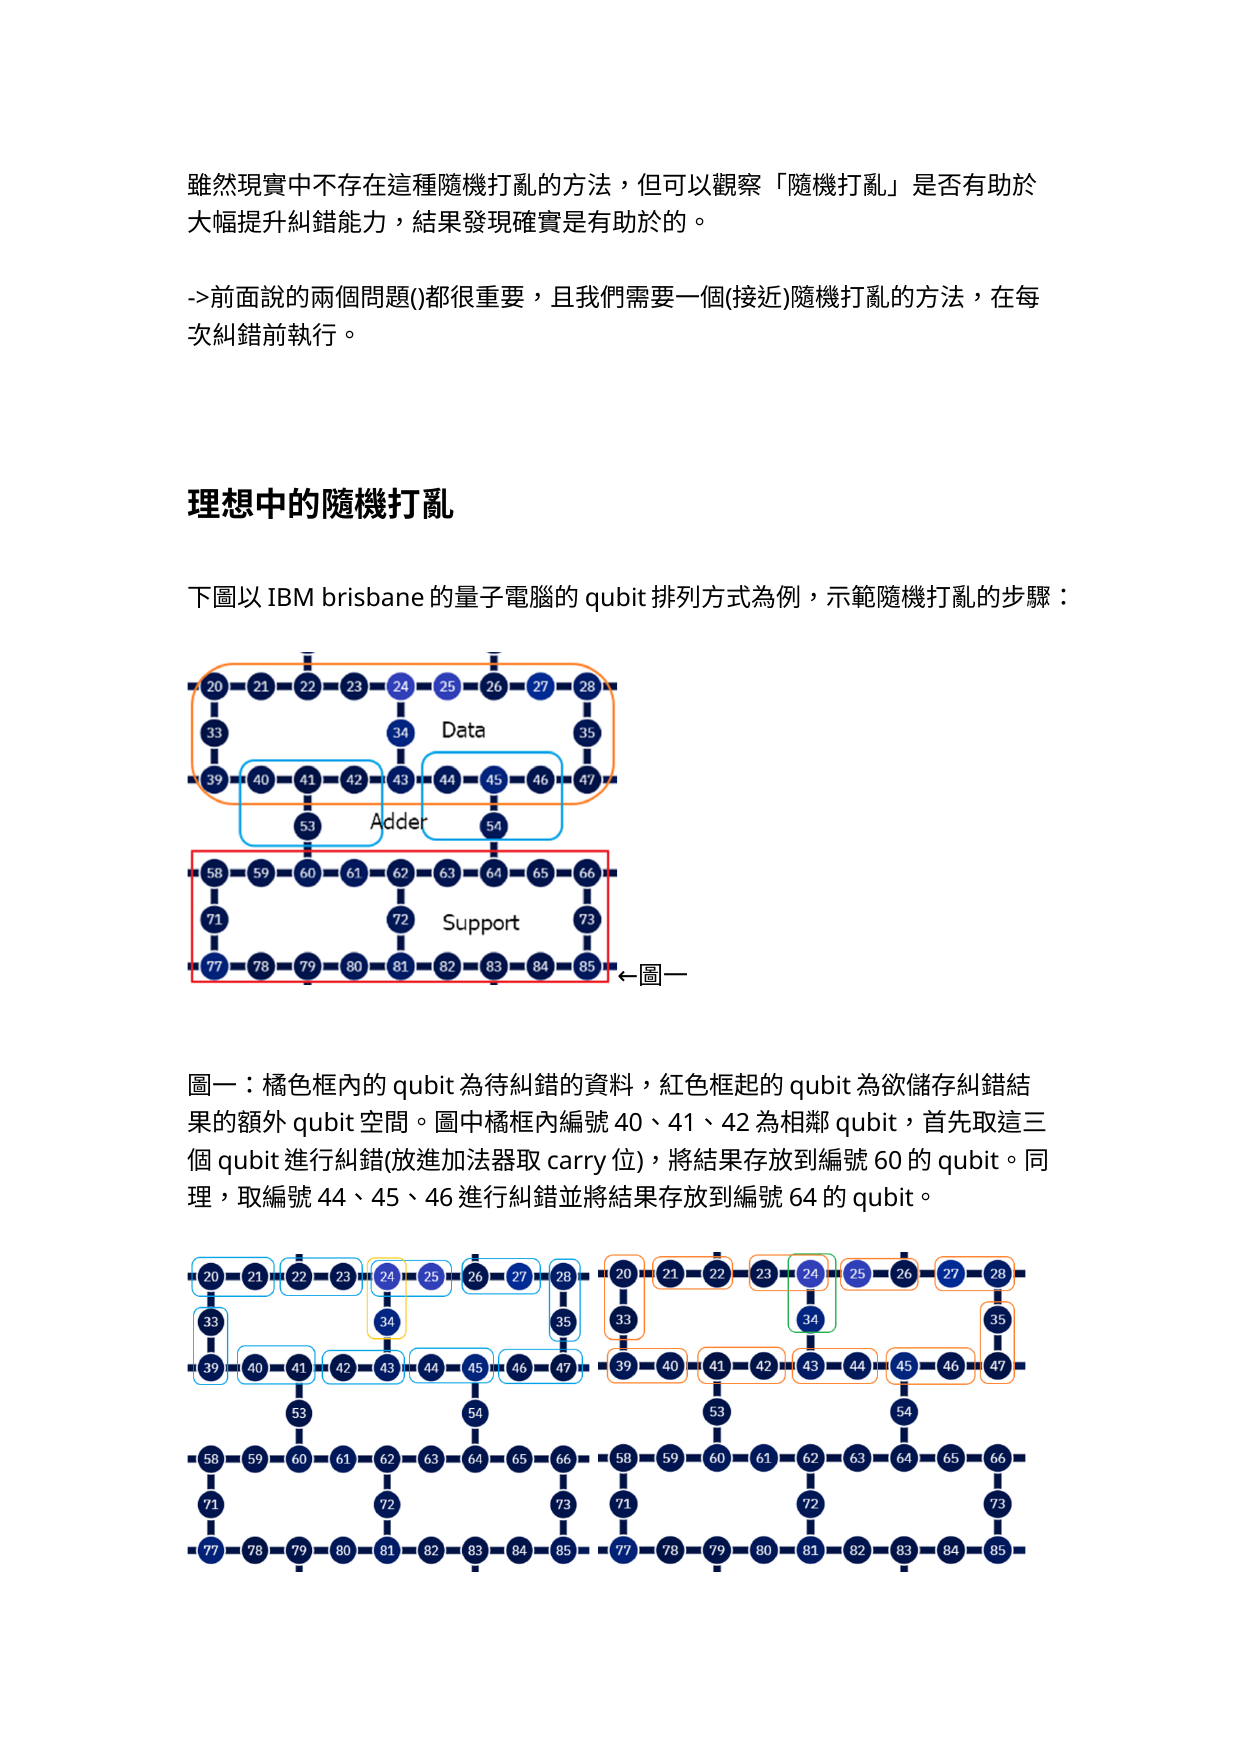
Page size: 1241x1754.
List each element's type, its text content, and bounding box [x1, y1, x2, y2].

picture [598, 1252, 1026, 1572]
subtitle 下圖以IBM brisbane的量子電腦的qubit排列方式為例，示範隨機打亂的步驟： [187, 577, 1053, 614]
picture [187, 652, 618, 985]
picture [187, 1254, 590, 1572]
subtitle 理想中的隨機打亂 [187, 464, 1053, 539]
subtitle 圖一：橘色框內的qubit為待糾錯的資料，紅色框起的qubit為欲儲存糾錯結果的額外qubit空間。圖中橘框內編號40、41、42為相鄰qubit，首先取這三個qubit進行糾錯(放進加法器取carry位)，將結果存放到編號60的qubit。同理，取編號44、45、46進行糾錯並將結果存放到編號64的qubit。 [187, 1064, 1053, 1214]
subtitle 雖然現實中不存在這種隨機打亂的方法，但可以觀察「隨機打亂」是否有助於大幅提升糾錯能力，結果發現確實是有助於的。 [187, 164, 1053, 239]
subtitle ->前面說的兩個問題()都很重要，且我們需要一個(接近)隨機打亂的方法，在每次糾錯前執行。 [187, 277, 1053, 352]
